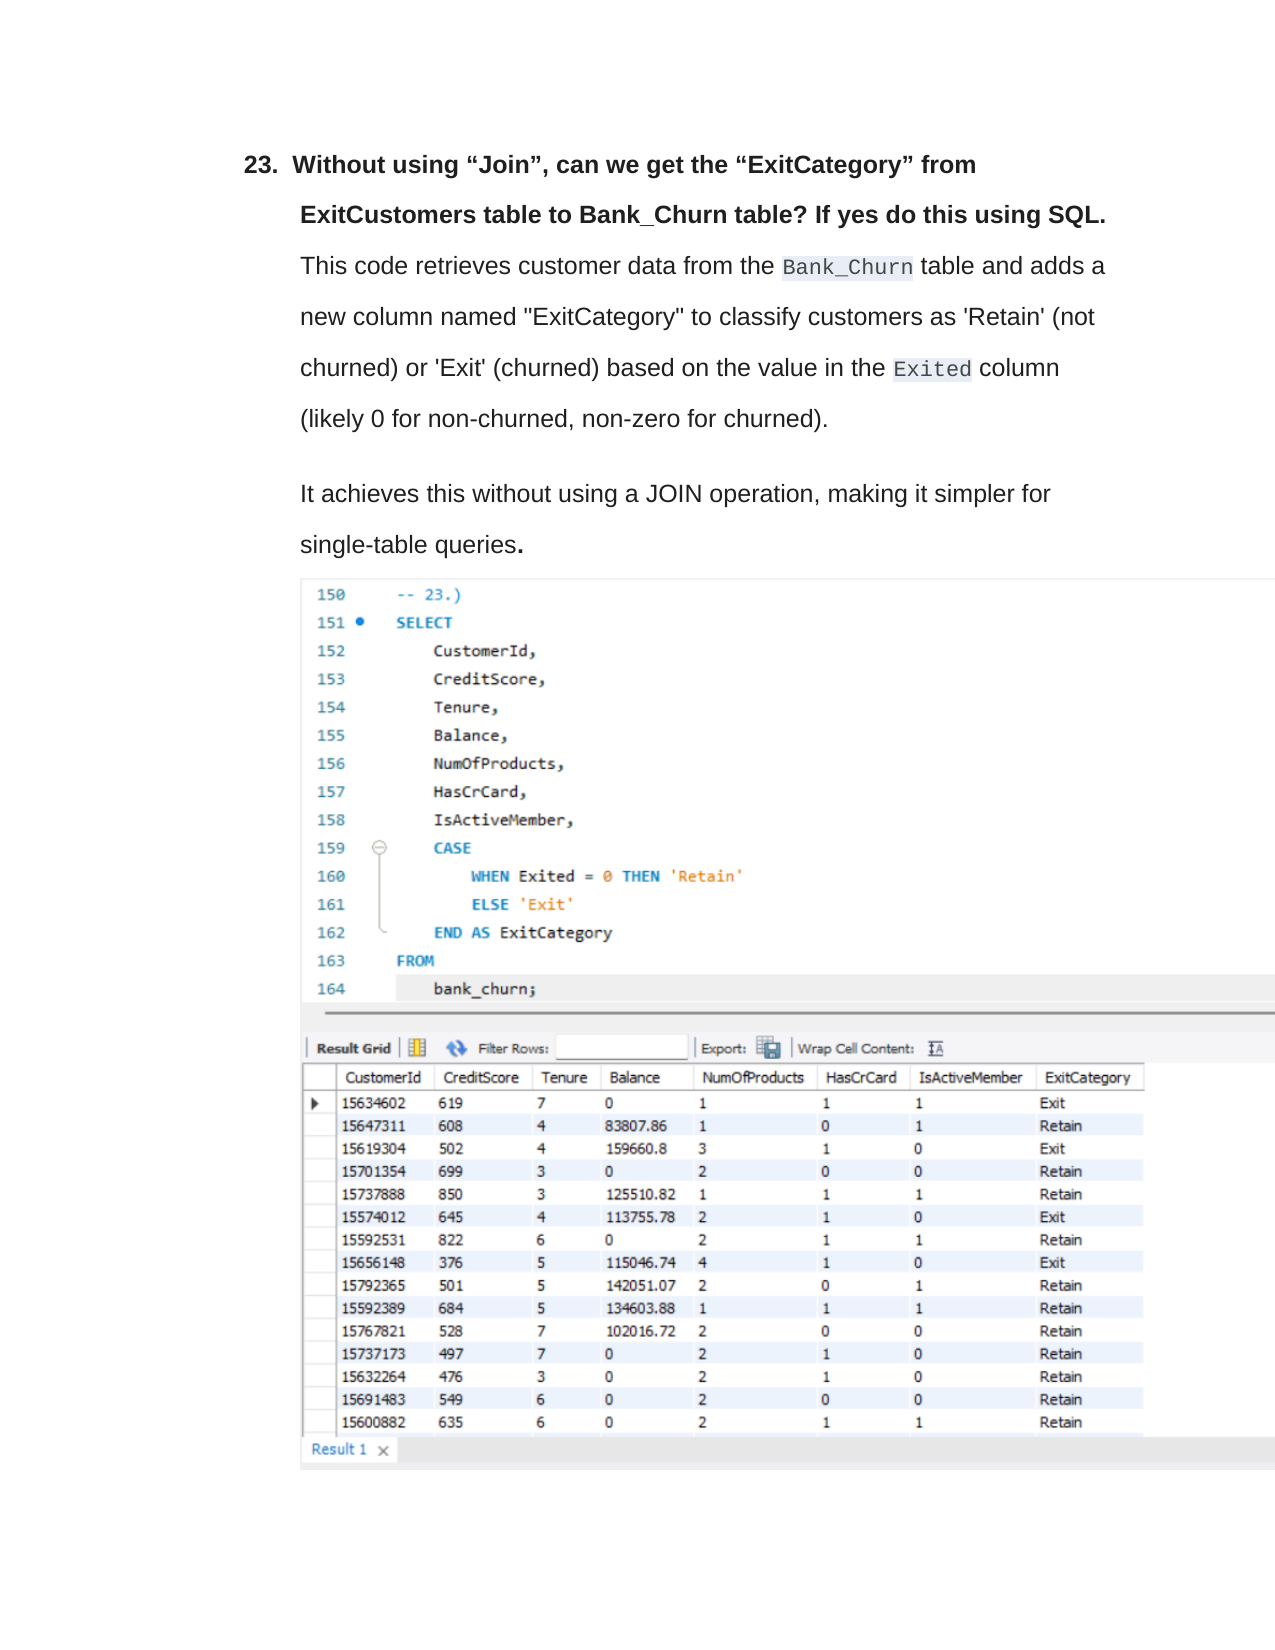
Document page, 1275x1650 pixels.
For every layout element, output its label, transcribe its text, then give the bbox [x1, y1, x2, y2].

text 23. Without using “Join”, can we get the “ExitCategory” from ExitCustomers table to Bank_Churn table? If yes do this using SQL. This code retrieves customer data from the Bank_Churn table and adds a new column named "ExitCategory" to classify customers as 'Retain' (not churned) or 'Exit' (churned) based on the value in the Exited column (likely 0 for non-churned, non-zero for churned). [244, 150, 1125, 433]
picture [300, 578, 1275, 1470]
text It achieves this without using a JOIN operation, making it simpler for single-table queries. [300, 479, 1125, 578]
